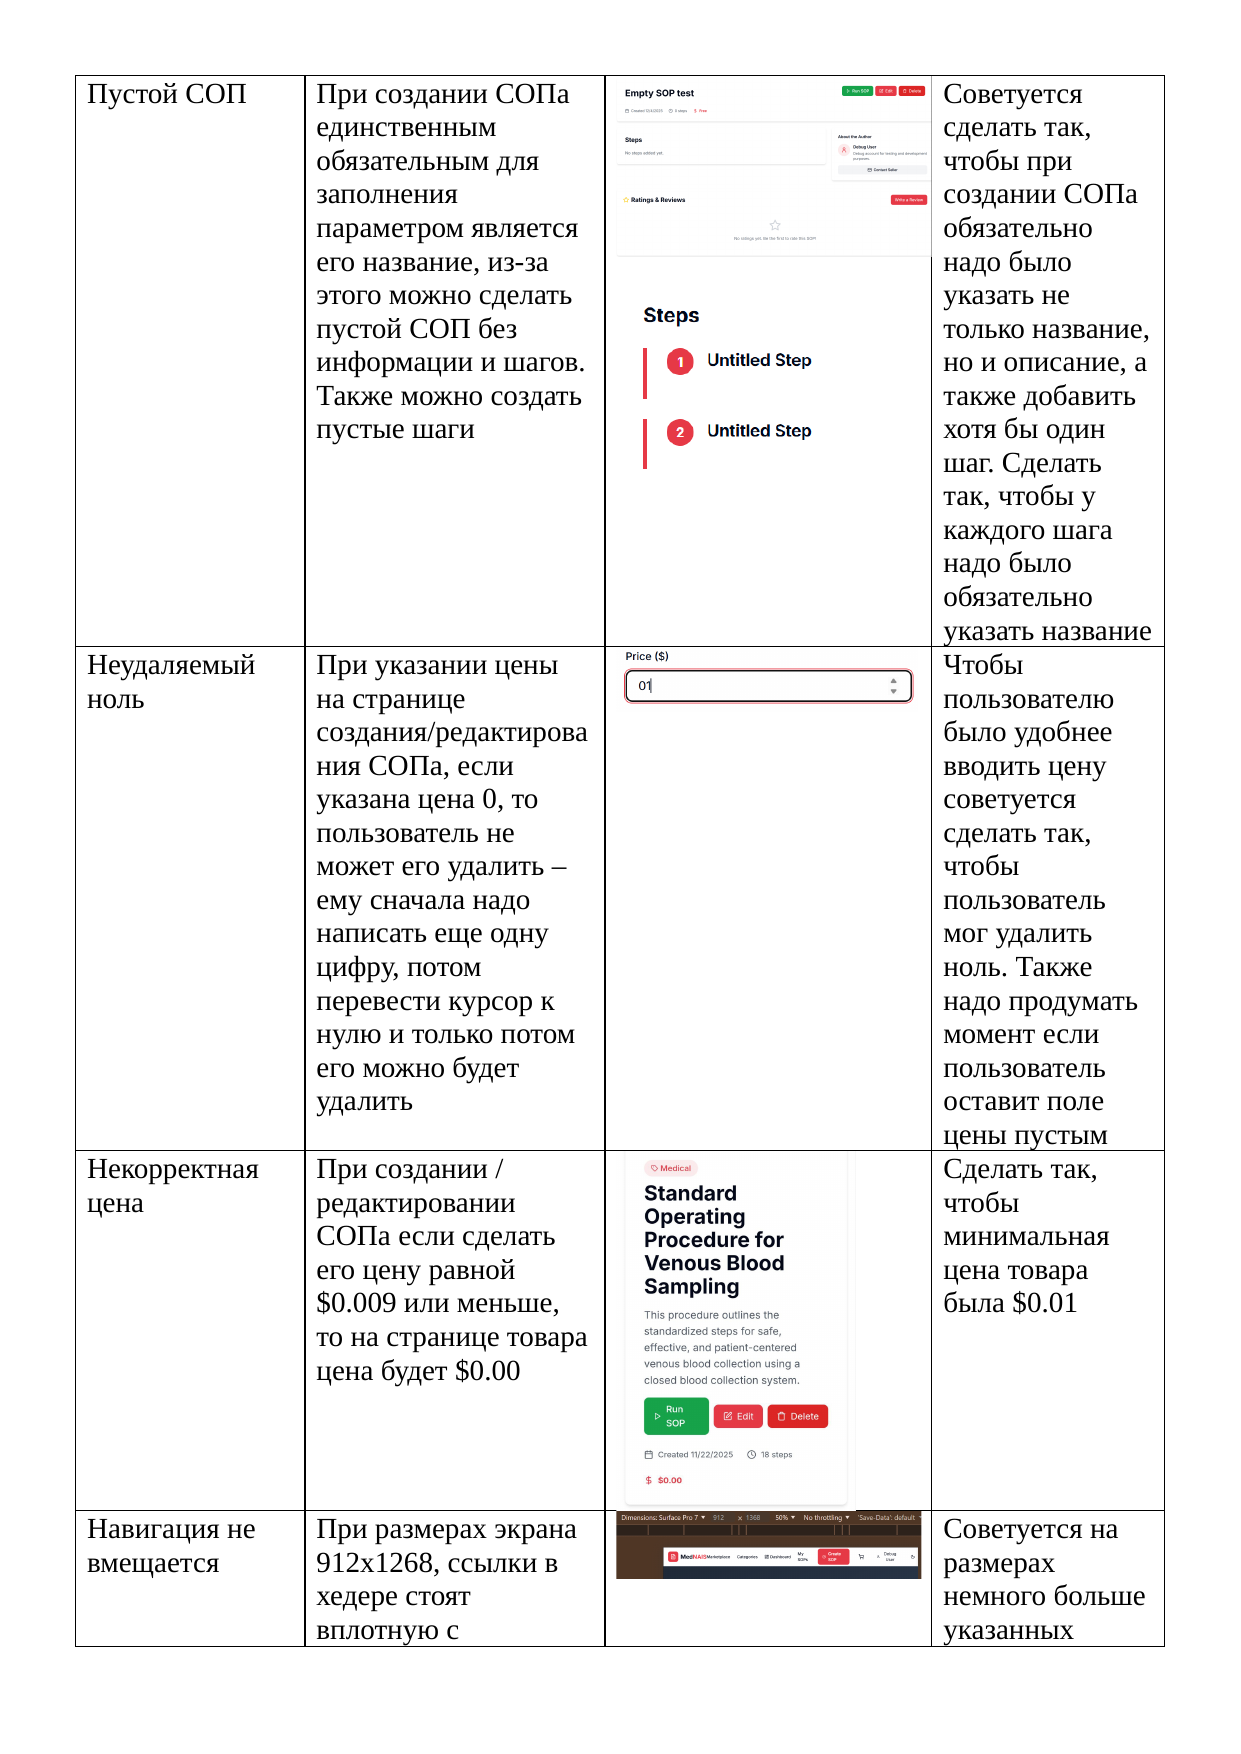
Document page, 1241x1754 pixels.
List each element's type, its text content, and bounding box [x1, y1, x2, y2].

table_cell [606, 1151, 616, 1510]
table_cell [606, 76, 931, 646]
picture [616, 1151, 922, 1579]
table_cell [306, 1511, 604, 1646]
table_cell Чтобы пользователю было удобнее вводить цену советуется сделать так, чтобы пользователь мог удалить ноль. Также надо продумать момент если пользователь оставит поле цены пустым [932, 647, 1164, 1150]
table_cell Советуется сделать так, чтобы при создании СОПа обязательно надо было указать не только название, но и описание, а также добавить хотя бы один шаг. Сделать так, чтобы у каждого шага надо было обязательно указать название [932, 76, 1164, 646]
table_cell Неудаляемый ноль [76, 647, 304, 1150]
table_cell При указании цены на странице создания/редактирования СОПа, если указана цена 0, то пользователь не может его удалить – ему сначала надо написать еще одну цифру, потом перевести курсор к нулю и только потом его можно будет удалить [306, 647, 604, 1150]
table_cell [932, 1511, 1164, 1646]
picture [616, 290, 854, 479]
table_cell Пустой СОП [76, 76, 304, 646]
table_cell Сделать так, чтобы минимальная цена товара была $0.01 [932, 1151, 1164, 1510]
table_cell [606, 1511, 931, 1646]
table_cell При создании / редактировании СОПа если сделать его цену равной $0.009 или меньше, то на странице товара цена будет $0.00 [306, 1151, 604, 1510]
picture [616, 76, 932, 257]
table_cell [856, 1151, 931, 1510]
picture [616, 647, 919, 712]
table_cell [606, 647, 931, 1150]
table_cell Некорректная цена [76, 1151, 304, 1510]
table_cell При создании СОПа единственным обязательным для заполнения параметром является его название, из-за этого можно сделать пустой СОП без информации и шагов. Также можно создать пустые шаги [306, 76, 604, 646]
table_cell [76, 1511, 304, 1646]
